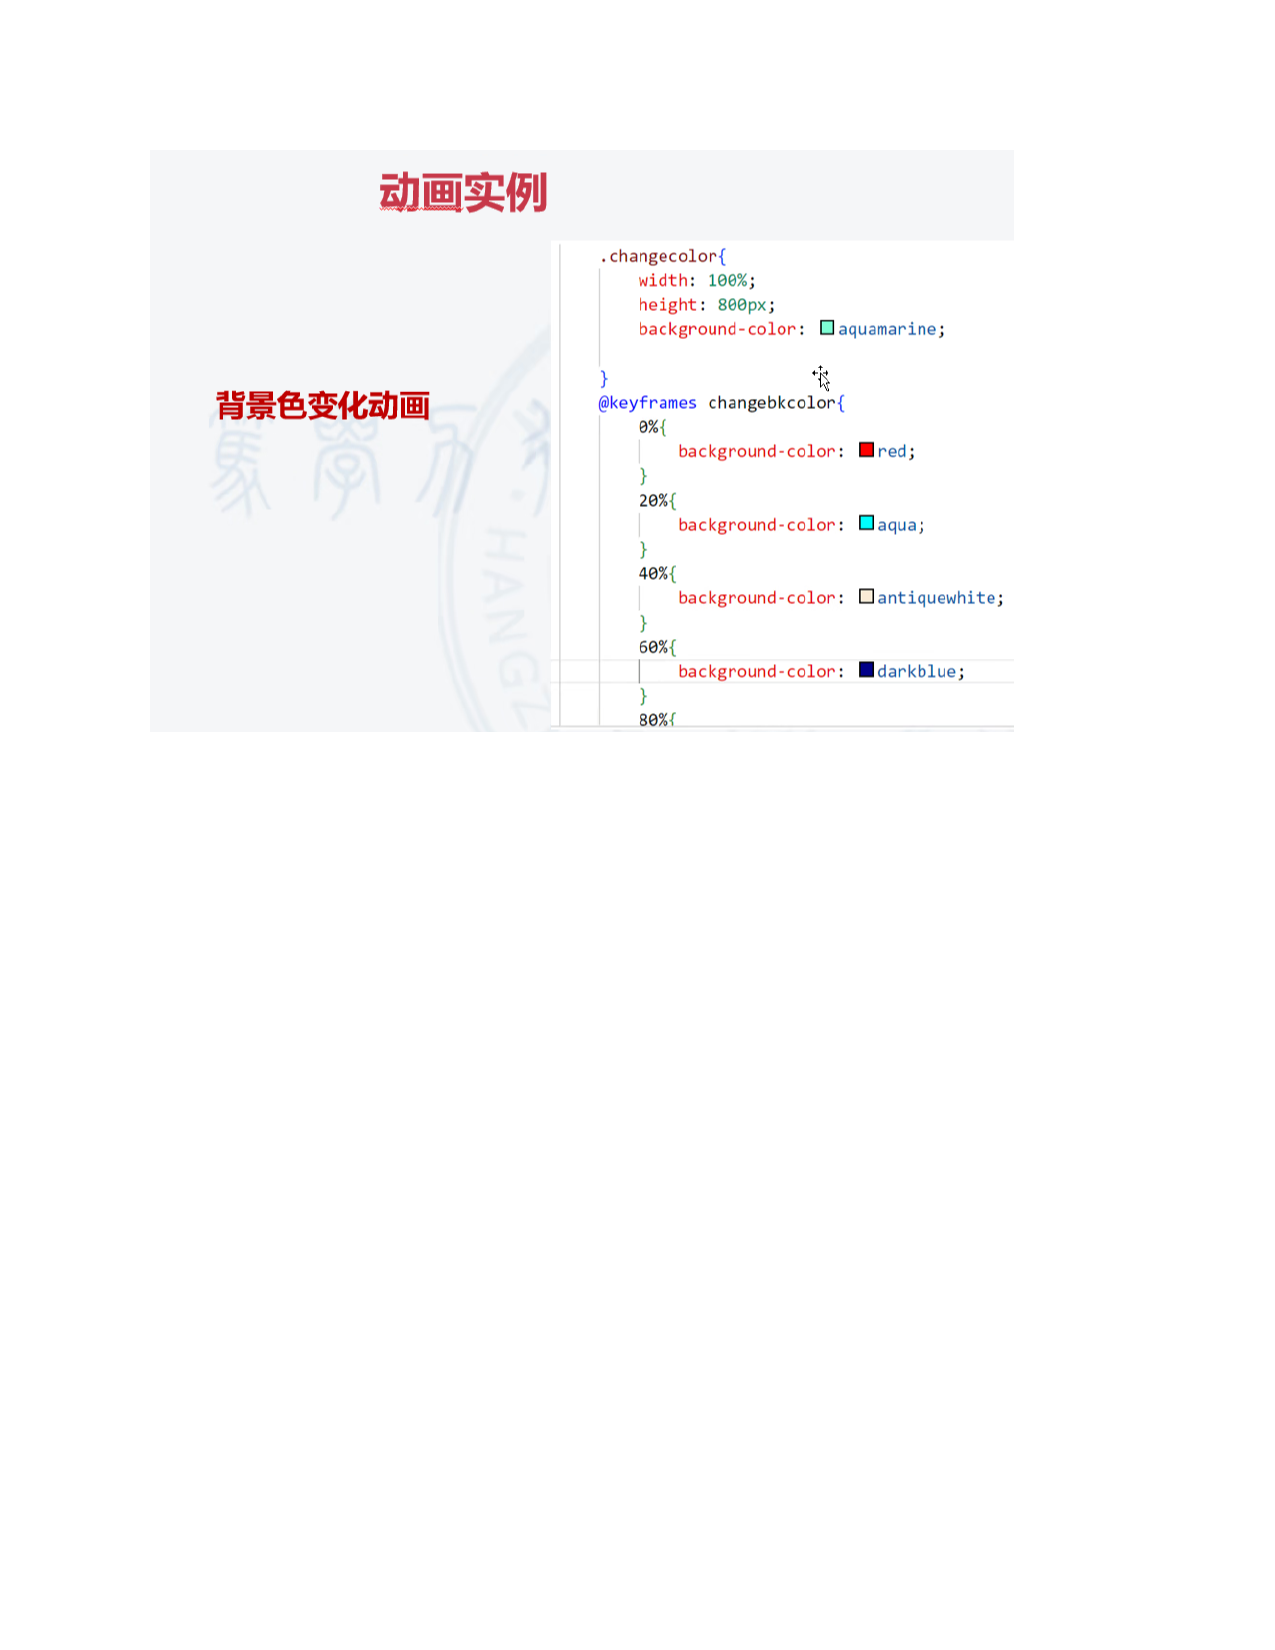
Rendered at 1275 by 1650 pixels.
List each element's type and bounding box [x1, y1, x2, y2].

picture [150, 150, 1014, 732]
